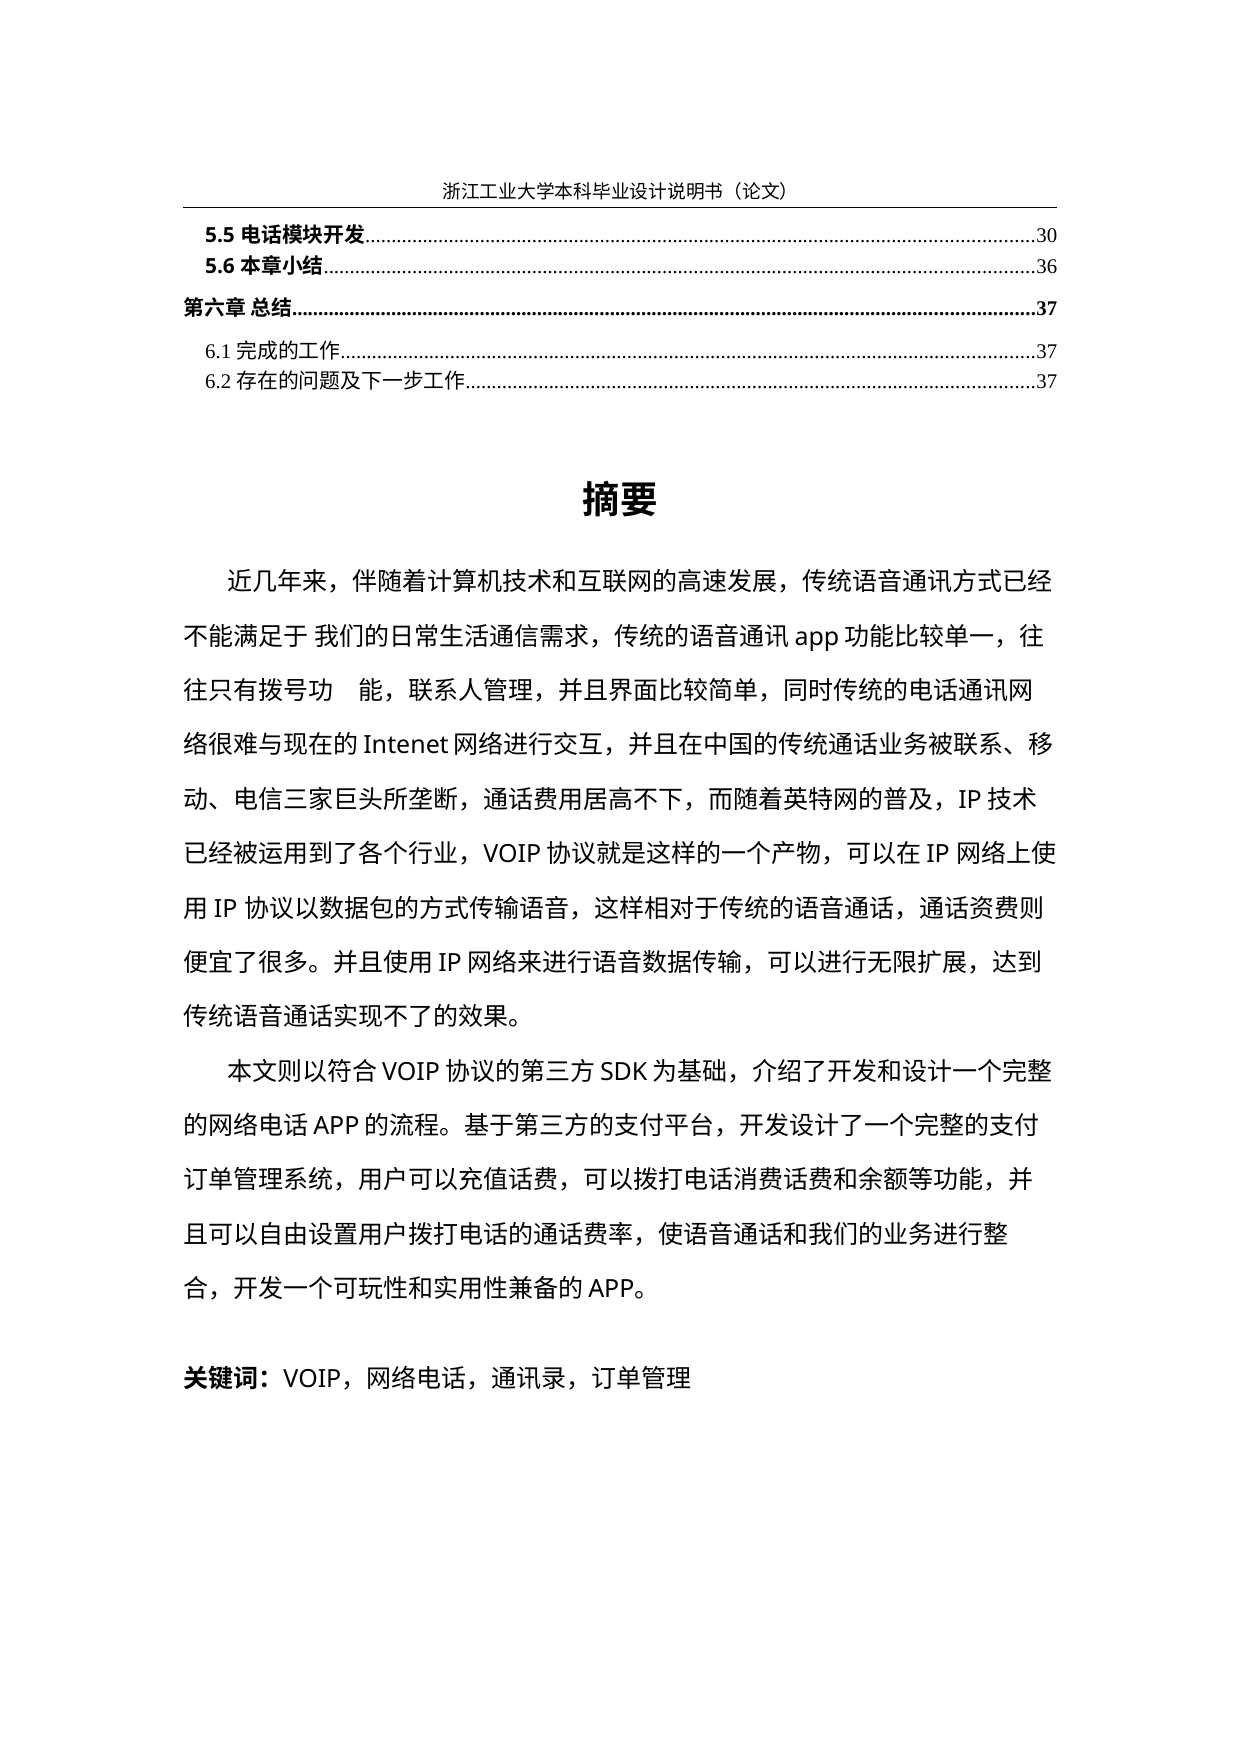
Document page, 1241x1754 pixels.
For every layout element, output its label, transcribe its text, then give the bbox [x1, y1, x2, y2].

text 关键词：VOIP，网络电话，通讯录，订单管理 [183, 1359, 1057, 1395]
text 5.6 本章小结 36 [323, 249, 1057, 279]
text 第六章 总结 37 [183, 292, 1057, 322]
list 近几年来，伴随着计算机技术和互联网的高速发展，传统语音通讯方式已经不能满足于 我们的日常生活通信需求，传统的语音通讯app功能比较单一，往往只有拨号功 能，联系人管理，并且界面比较简单，同时传统的电话通讯网络很难与现在的Intenet网络进行交互，并且在中国的传统通话业务被联系、移动、电信三家巨头所垄断，通话费用居高不下，而随着英特网的普及，IP技术已经被运用到了各个行业，VOIP协议就是这样的一个产物，可以在IP 网络上使用 IP 协议以数据包的方式传输语音，这样相对于传统的语音通话，通话资费则便宜了很多。并且使用IP网络来进行语音数据传输，可以进行无限扩展，达到传统语音通话实现不了的效果。 [183, 562, 1057, 1033]
title 摘要 [183, 470, 1057, 524]
list 本文则以符合VOIP协议的第三方SDK为基础，介绍了开发和设计一个完整的网络电话APP的流程。基于第三方的支付平台，开发设计了一个完整的支付订单管理系统，用户可以充值话费，可以拨打电话消费话费和余额等功能，并且可以自由设置用户拨打电话的通话费率，使语音通话和我们的业务进行整合，开发一个可玩性和实用性兼备的APP。 [183, 1051, 1057, 1305]
text 6.1 完成的工作 37 [205, 334, 1057, 364]
text 5.5 电话模块开发 30 [205, 218, 1057, 249]
text 6.2 存在的问题及下一步工作 37 [205, 364, 1057, 395]
